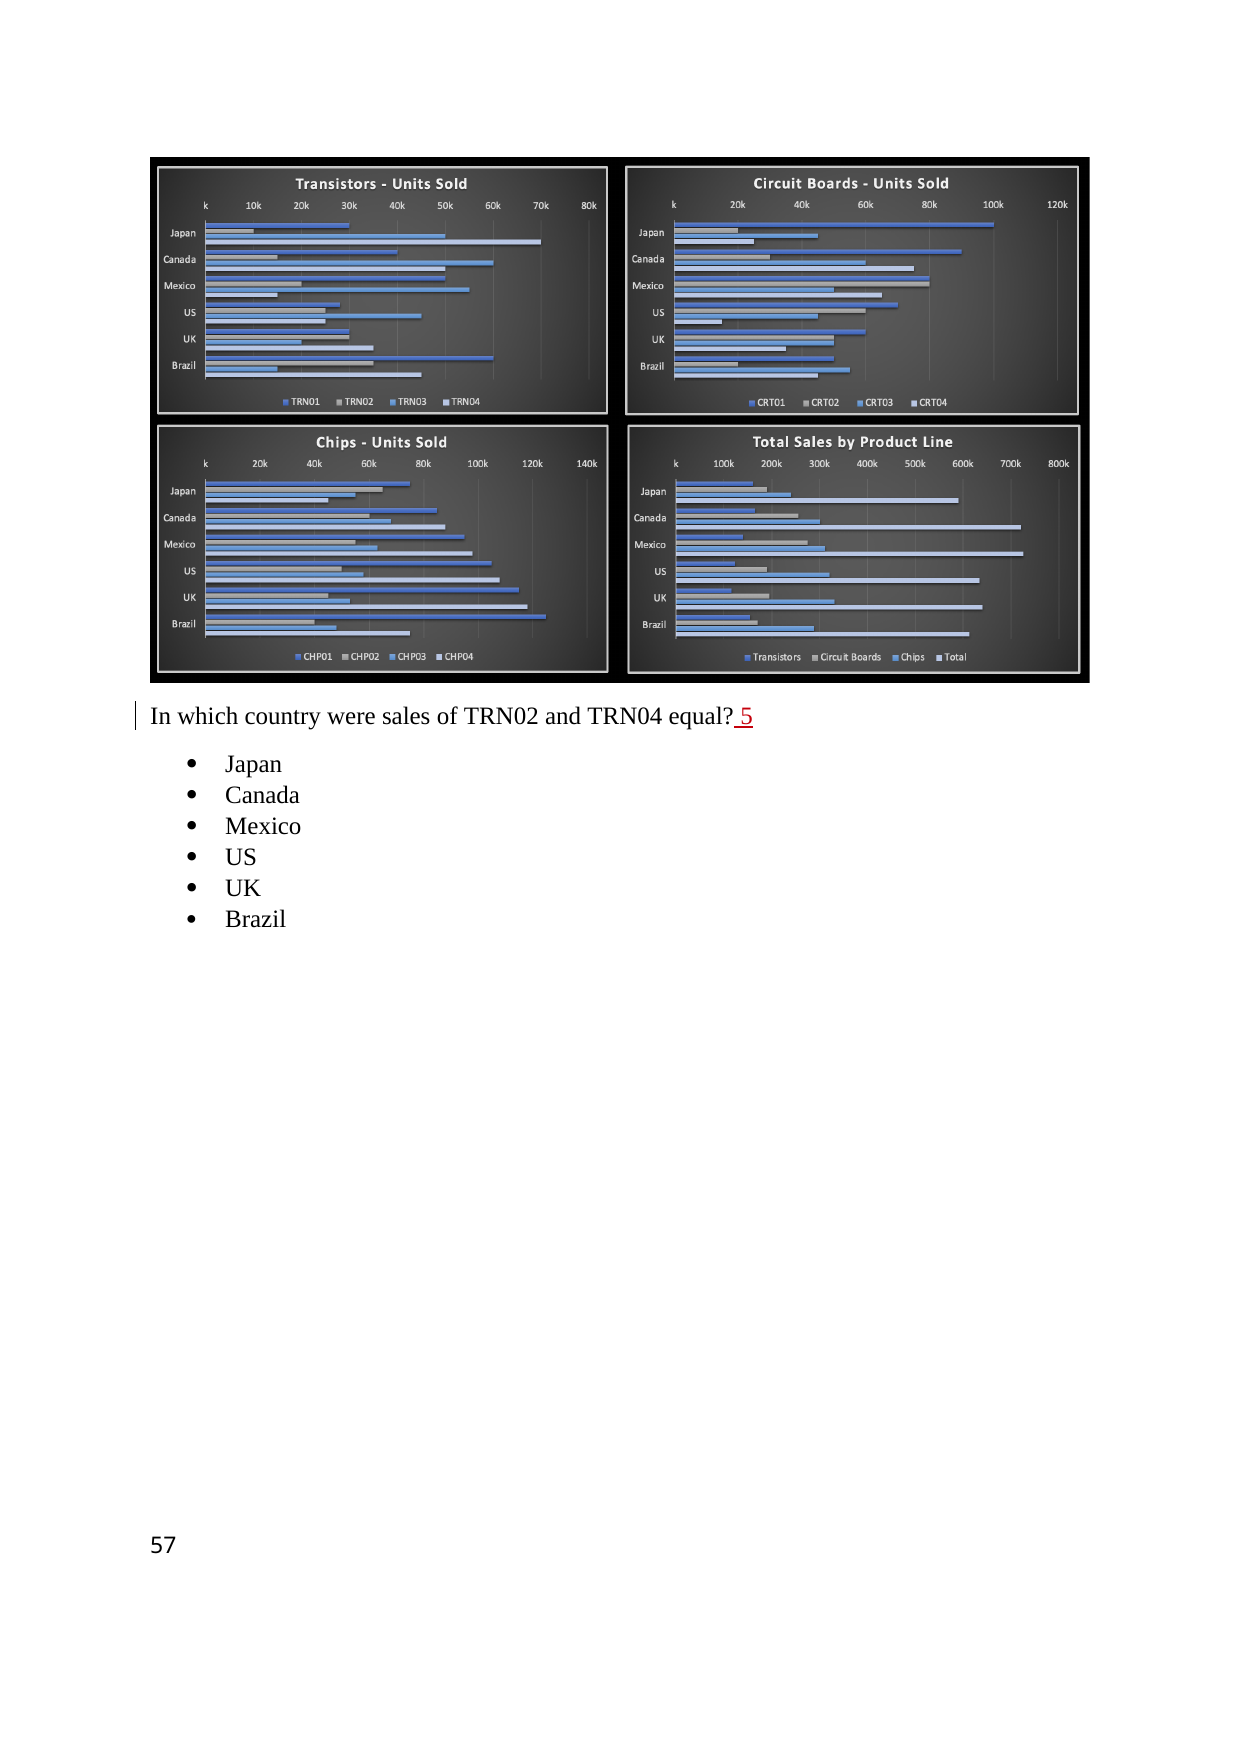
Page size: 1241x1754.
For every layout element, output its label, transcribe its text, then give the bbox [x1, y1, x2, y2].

text In which country were sales of TRN02 and TRN04 equal? [150, 701, 1090, 730]
list Mexico [187, 811, 1090, 840]
list US [187, 842, 1090, 871]
list Japan [187, 749, 1090, 778]
list UK [187, 873, 1090, 902]
list Brazil [187, 904, 1090, 933]
list Canada [187, 780, 1090, 809]
picture [150, 157, 1090, 683]
